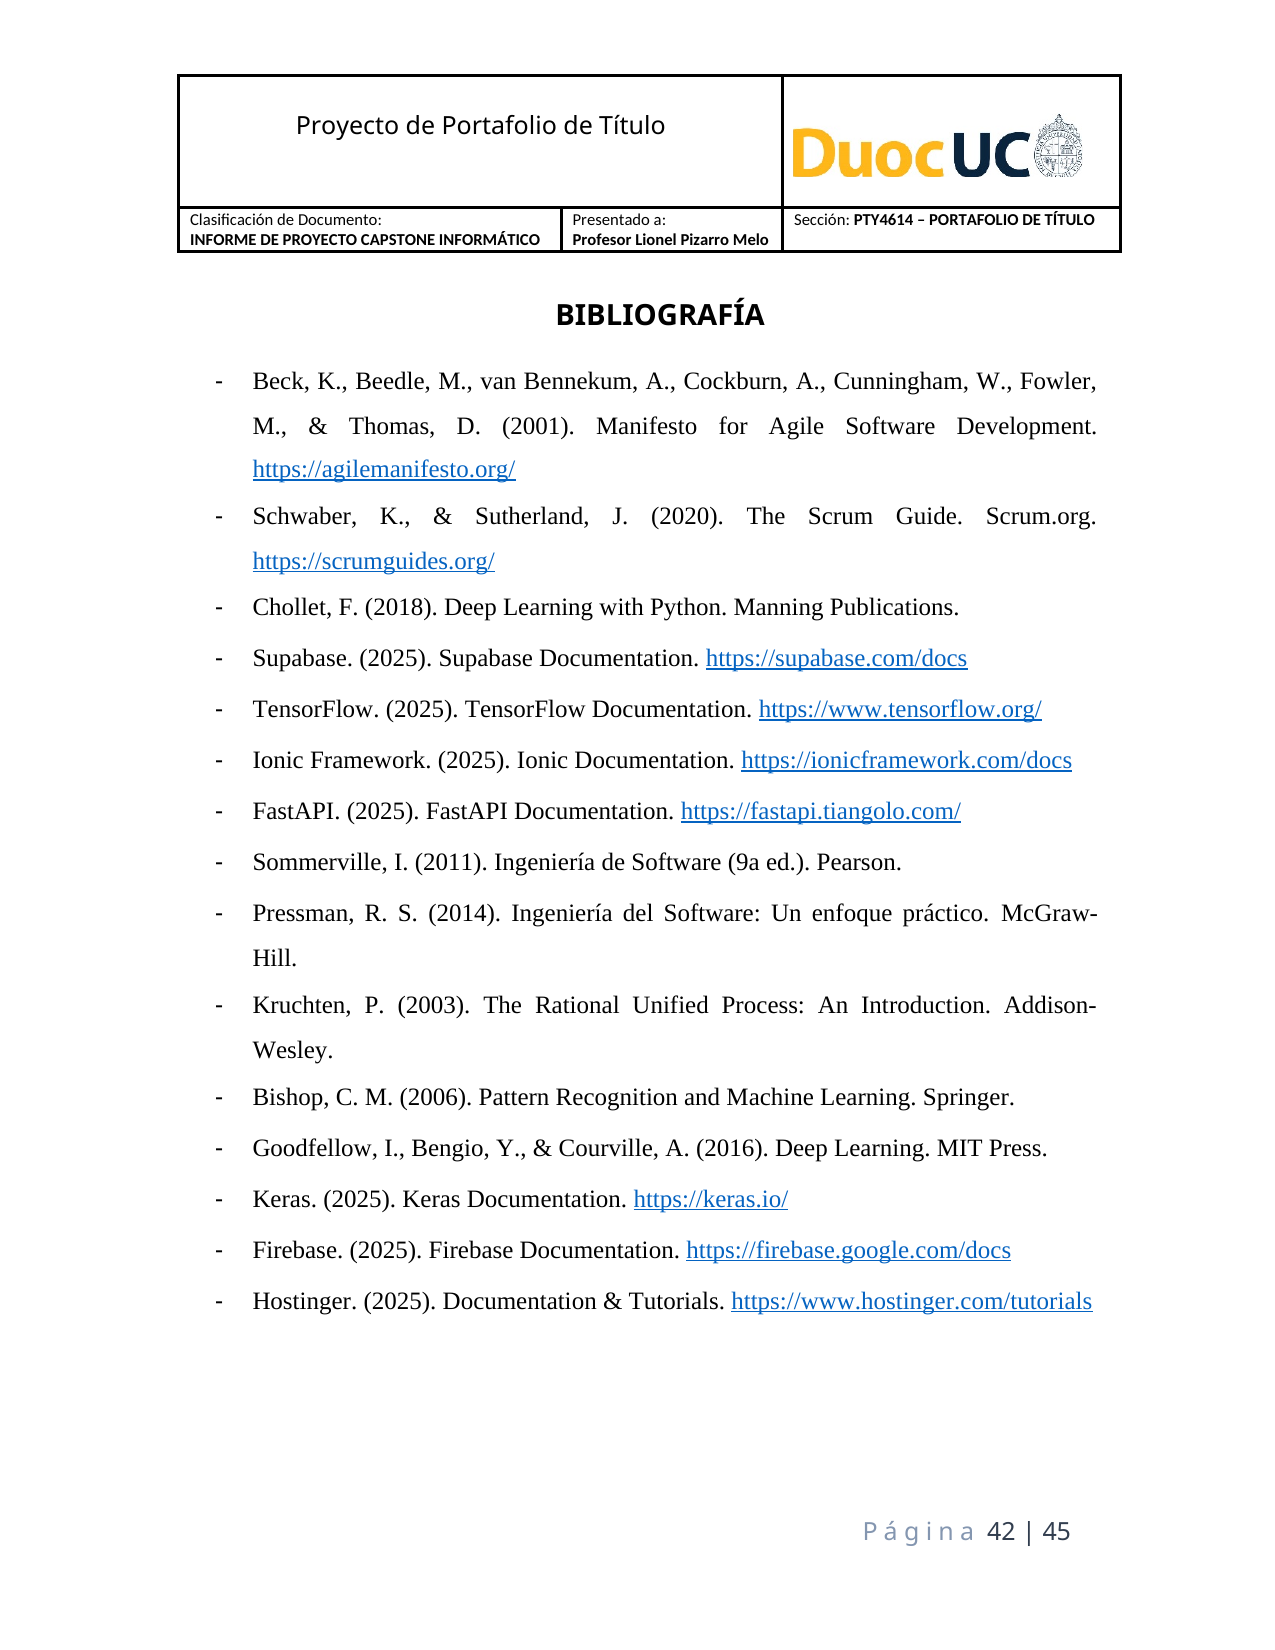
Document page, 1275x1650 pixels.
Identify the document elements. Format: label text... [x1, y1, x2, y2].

list Keras. (2025). Keras Documentation. https://keras.io/ [215, 1180, 1098, 1214]
list Kruchten, P. (2003). The Rational Unified Process: An Introduction. Addison-Wesley. [215, 987, 1098, 1064]
list Firebase. (2025). Firebase Documentation. https://firebase.google.com/docs [215, 1231, 1098, 1265]
list FastAPI. (2025). FastAPI Documentation. https://fastapi.tiangolo.com/ [215, 793, 1098, 827]
list Supabase. (2025). Supabase Documentation. https://supabase.com/docs [215, 640, 1098, 674]
subtitle BIBLIOGRAFÍA [222, 294, 1098, 333]
list Pressman, R. S. (2014). Ingeniería del Software: Un enfoque práctico. McGraw-Hill. [215, 895, 1098, 972]
list Chollet, F. (2018). Deep Learning with Python. Manning Publications. [215, 589, 1098, 623]
list Hostinger. (2025). Documentation & Tutorials. https://www.hostinger.com/tutorials [215, 1282, 1098, 1316]
list Goodfellow, I., Bengio, Y., & Courville, A. (2016). Deep Learning. MIT Press. [215, 1129, 1098, 1163]
list Beck, K., Beedle, M., van Bennekum, A., Cockburn, A., Cunningham, W., Fowler, M., & Thomas, D. (2001). Manifesto for Agile Software Development. https://agilemanifesto.org/ [215, 363, 1098, 483]
list Bishop, C. M. (2006). Pattern Recognition and Machine Learning. Springer. [215, 1078, 1098, 1112]
list Ionic Framework. (2025). Ionic Documentation. https://ionicframework.com/docs [215, 742, 1098, 776]
picture [791, 113, 1083, 176]
list Schwaber, K., & Sutherland, J. (2020). The Scrum Guide. Scrum.org. https://scrumguides.org/ [215, 497, 1098, 574]
list Sommerville, I. (2011). Ingeniería de Software (9a ed.). Pearson. [215, 844, 1098, 878]
list TensorFlow. (2025). TensorFlow Documentation. https://www.tensorflow.org/ [215, 691, 1098, 725]
